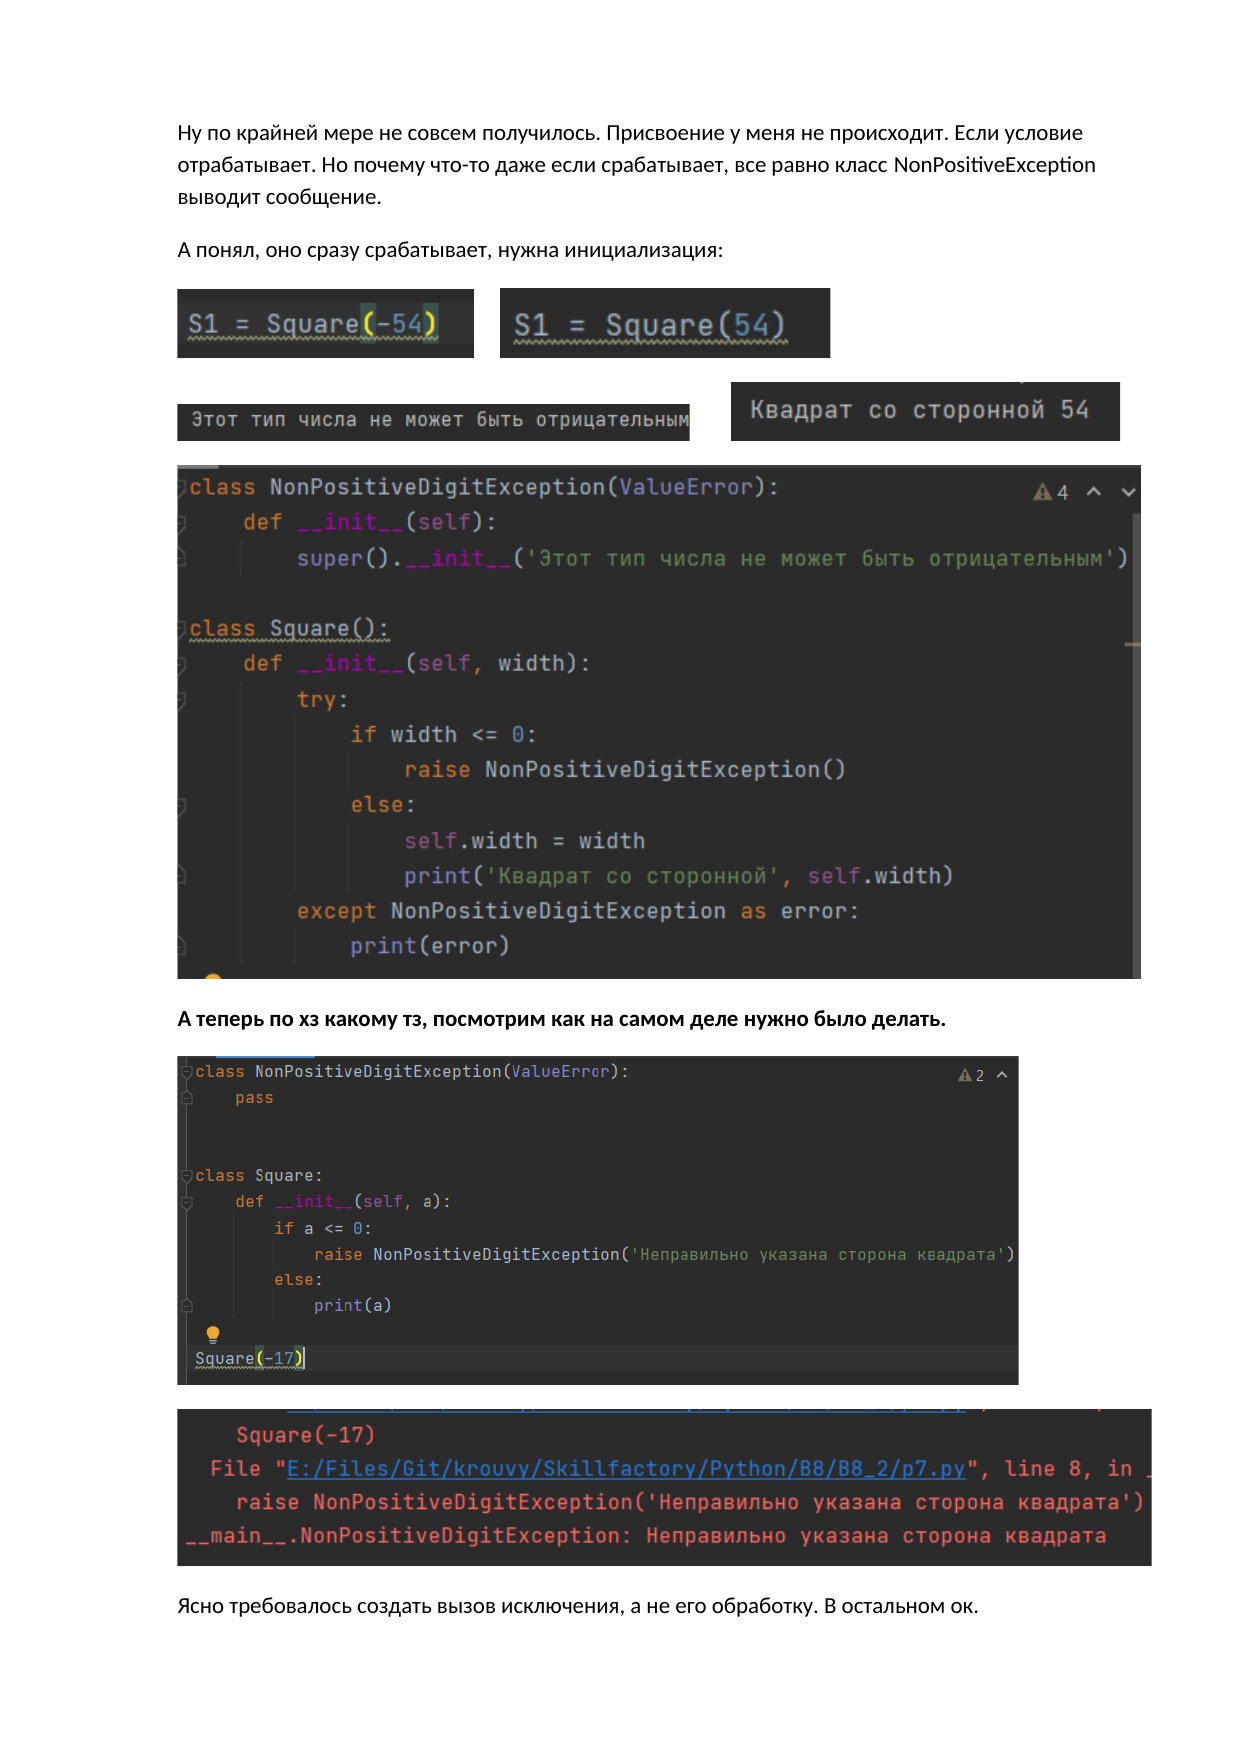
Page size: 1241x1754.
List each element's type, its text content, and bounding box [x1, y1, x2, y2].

text Ясно требовалось создать вызов исключения, а не его обработку. В остальном ок. [177, 1591, 1152, 1619]
picture [177, 465, 1141, 979]
text А понял, оно сразу срабатывает, нужна инициализация: [177, 236, 1152, 263]
picture [731, 382, 1121, 441]
picture [177, 1056, 1019, 1385]
picture [177, 289, 474, 358]
text А теперь по хз какому тз, посмотрим как на самом деле нужно было делать. [177, 1004, 1152, 1032]
picture [500, 288, 831, 358]
text Ну по крайней мере не совсем получилось. Присвоение у меня не происходит. Если условие отрабатывает. Но почему что-то даже если срабатывает, все равно класс NonPositiveException выводит сообщение. [177, 118, 1152, 211]
picture [177, 404, 690, 441]
picture [177, 1409, 1152, 1566]
